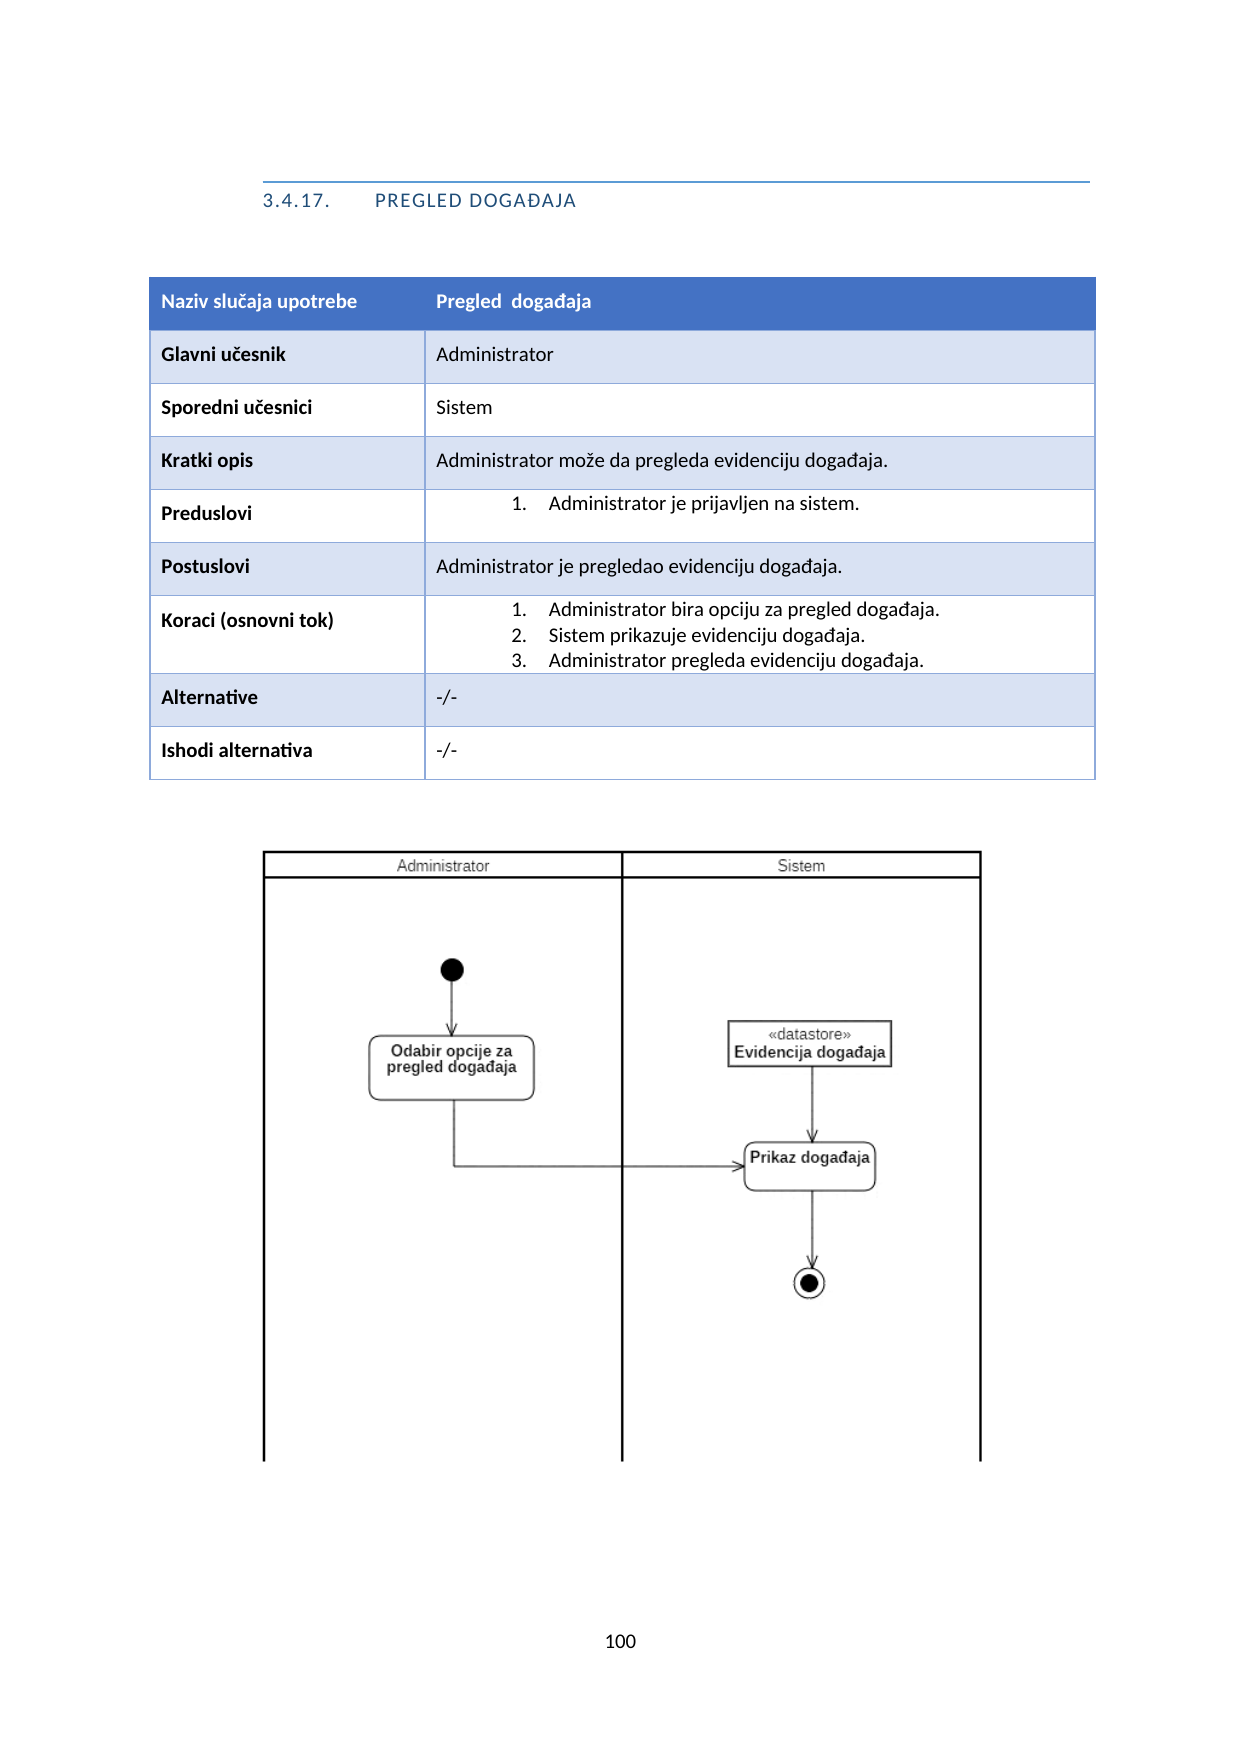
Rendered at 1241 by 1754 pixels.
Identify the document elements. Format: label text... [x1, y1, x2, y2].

table_cell Kratki opis [151, 437, 424, 489]
subtitle Pregled događaja [262, 182, 1090, 212]
table_cell -/- [426, 727, 1094, 779]
table_cell Koraci (osnovni tok) [151, 596, 424, 673]
table_cell Glavni učesnik [151, 331, 424, 383]
table_cell Administrator može da pregleda evidenciju događaja. [426, 437, 1094, 489]
table_cell Administrator [426, 331, 1094, 383]
table_cell Sistem [426, 384, 1094, 436]
picture [252, 840, 989, 1471]
table_cell Administrator bira opciju za pregled događaja. Sistem prikazuje evidenciju događaja. Administrator pregleda evidenciju događaja. [426, 596, 1094, 673]
table_cell Postuslovi [151, 543, 424, 595]
table_cell Sporedni učesnici [151, 384, 424, 436]
table_header Pregled događaja [426, 278, 1094, 330]
table_cell Alternative [151, 674, 424, 726]
table_cell Administrator je pregledao evidenciju događaja. [426, 543, 1094, 595]
table_cell -/- [426, 674, 1094, 726]
table_cell Administrator je prijavljen na sistem. [426, 490, 1094, 542]
table_header Naziv slučaja upotrebe [151, 278, 424, 330]
table_cell Ishodi alternativa [151, 727, 424, 779]
table_cell Preduslovi [151, 490, 424, 542]
